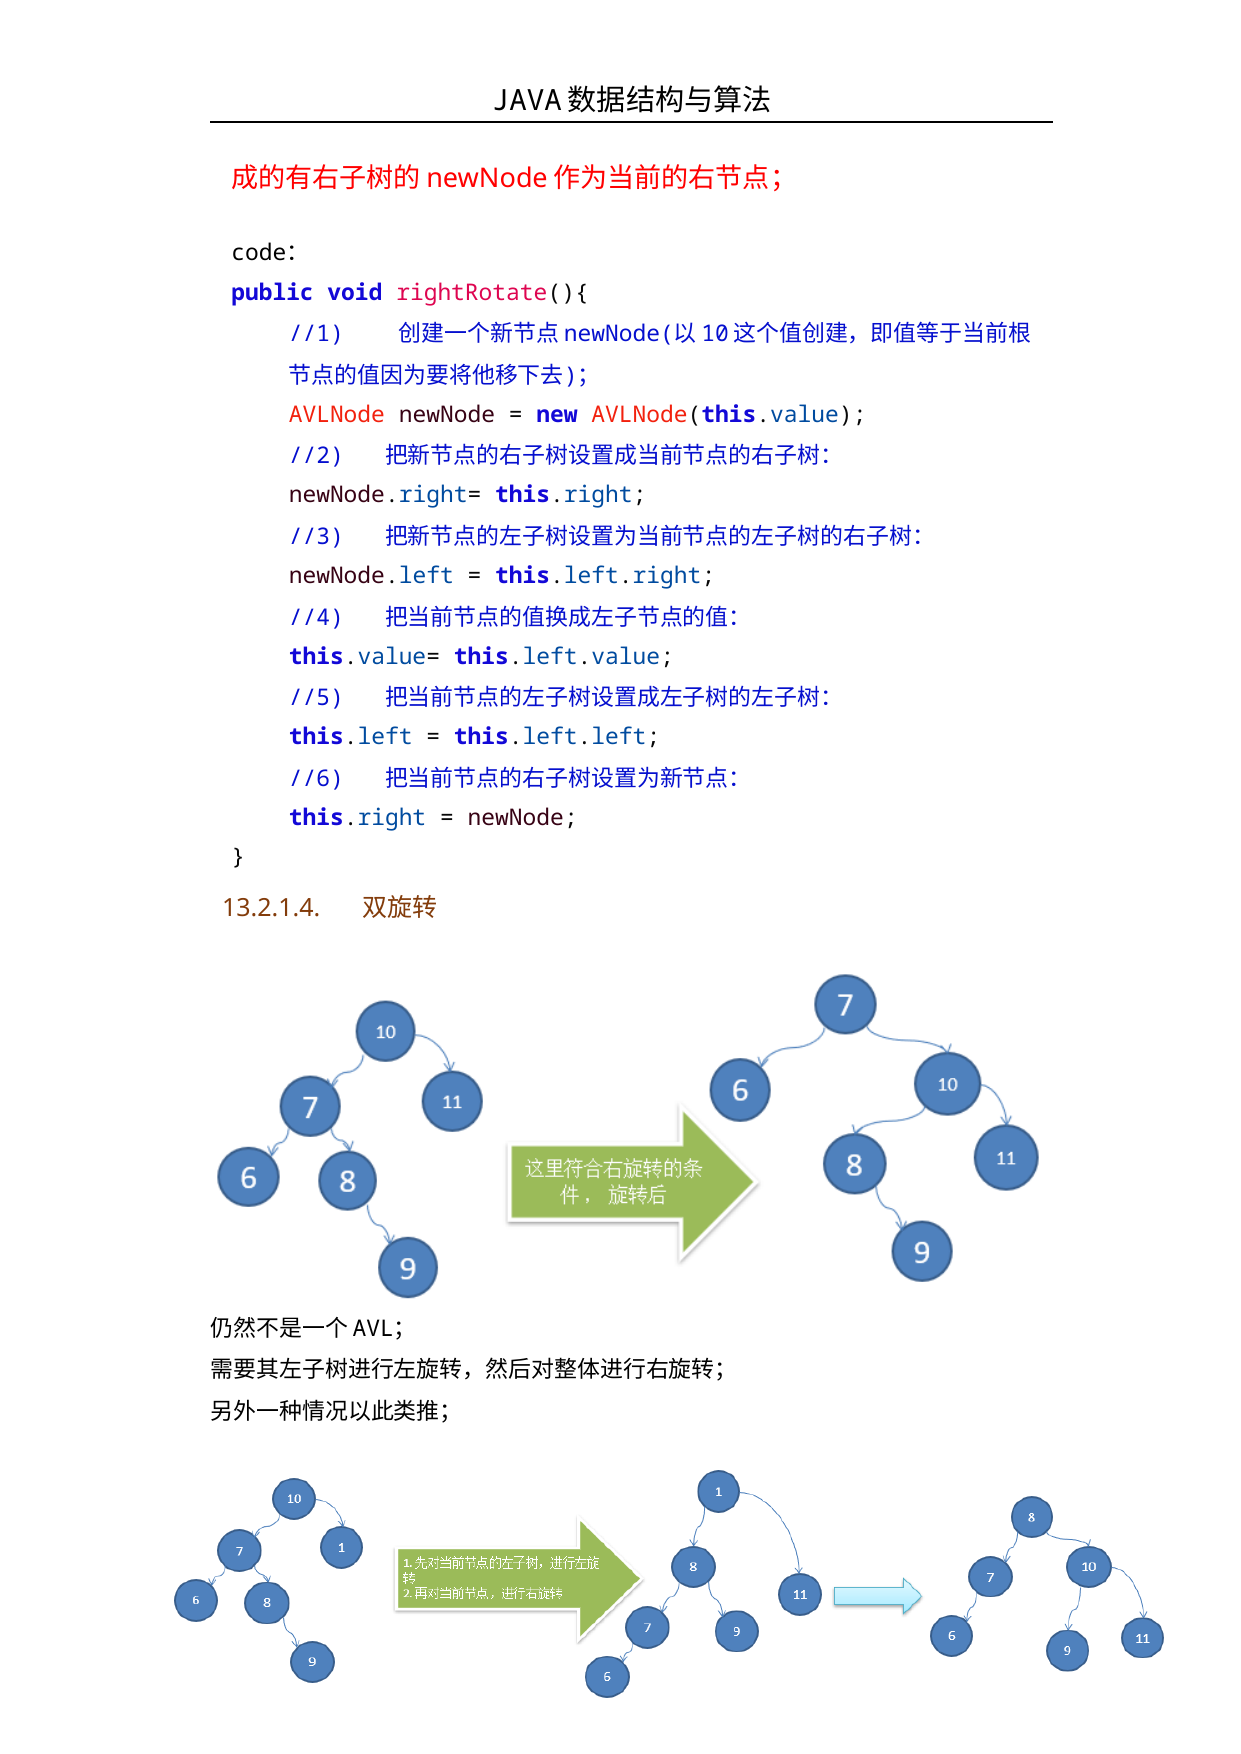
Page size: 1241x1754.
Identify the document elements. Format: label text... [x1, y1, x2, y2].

text 需要其左子树进行左旋转，然后对整体进行右旋转； [210, 1351, 1053, 1384]
text 另外一种情况以此类推； [210, 1392, 1053, 1426]
text 仍然不是一个AVL； [210, 1309, 1053, 1343]
picture [210, 958, 1055, 1302]
text code： [210, 234, 1053, 267]
subtitle 双旋转 [222, 887, 1053, 924]
text public void rightRotate(){ //1) 创建一个新节点newNode(以10这个值创建，即值等于当前根节点的值因为要将他移下去)； AVLNode newNode = new AVLNode(this.value); //2) 把新节点的右子树设置成当前节点的右子树： newNode.right= this.right; //3) 把新节点的左子树设置为当前节点的左子树的右子树： newNode.left = this.left.right; //4) 把当前节点的值换成左子节点的值： this.value= this.left.value; //5) 把当前节点的左子树设置成左子树的左子树： this.left = this.left.left; //6) 把当前节点的右子树设置为新节点： this.right = newNode; [231, 276, 1053, 832]
picture [150, 1433, 1170, 1733]
text } [231, 840, 1053, 871]
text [231, 156, 1053, 195]
